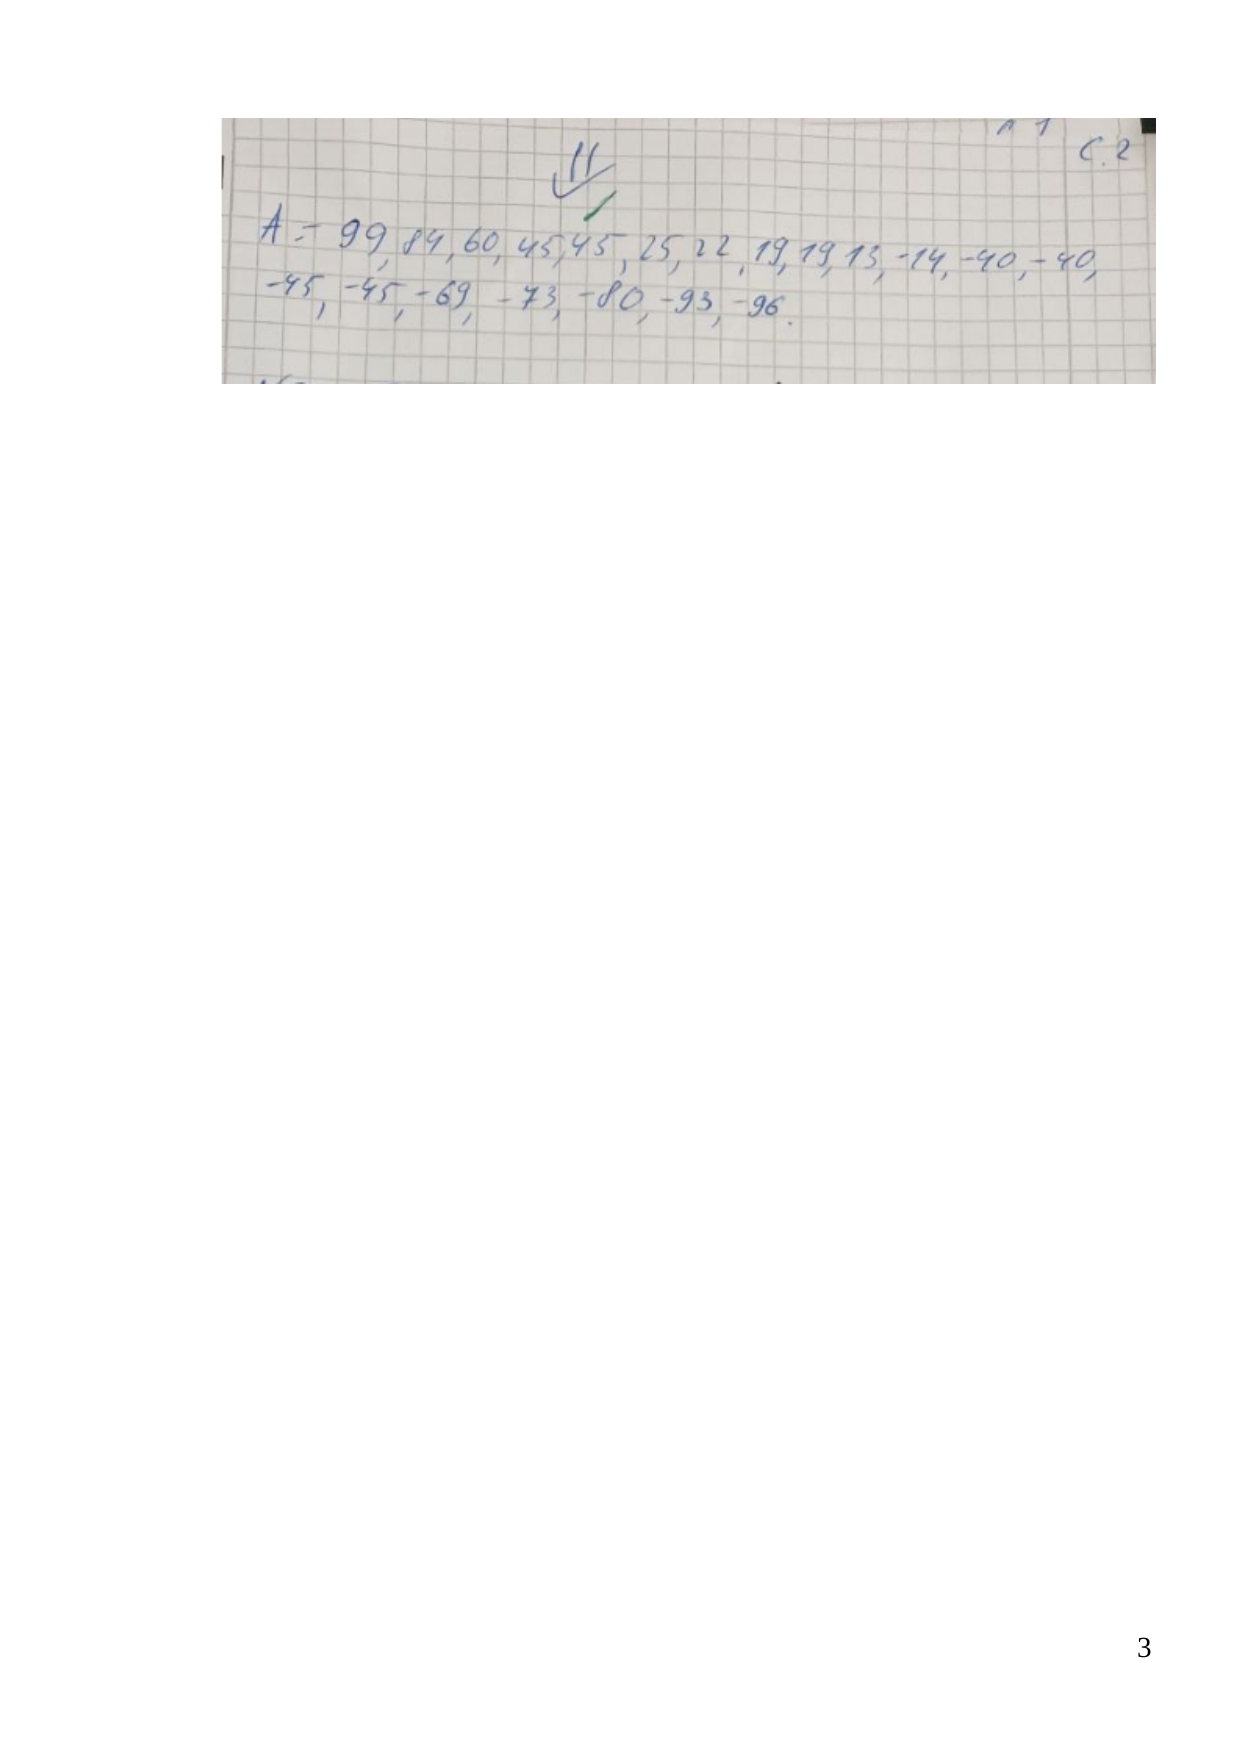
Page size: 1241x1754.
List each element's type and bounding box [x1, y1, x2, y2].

picture [221, 118, 1156, 384]
